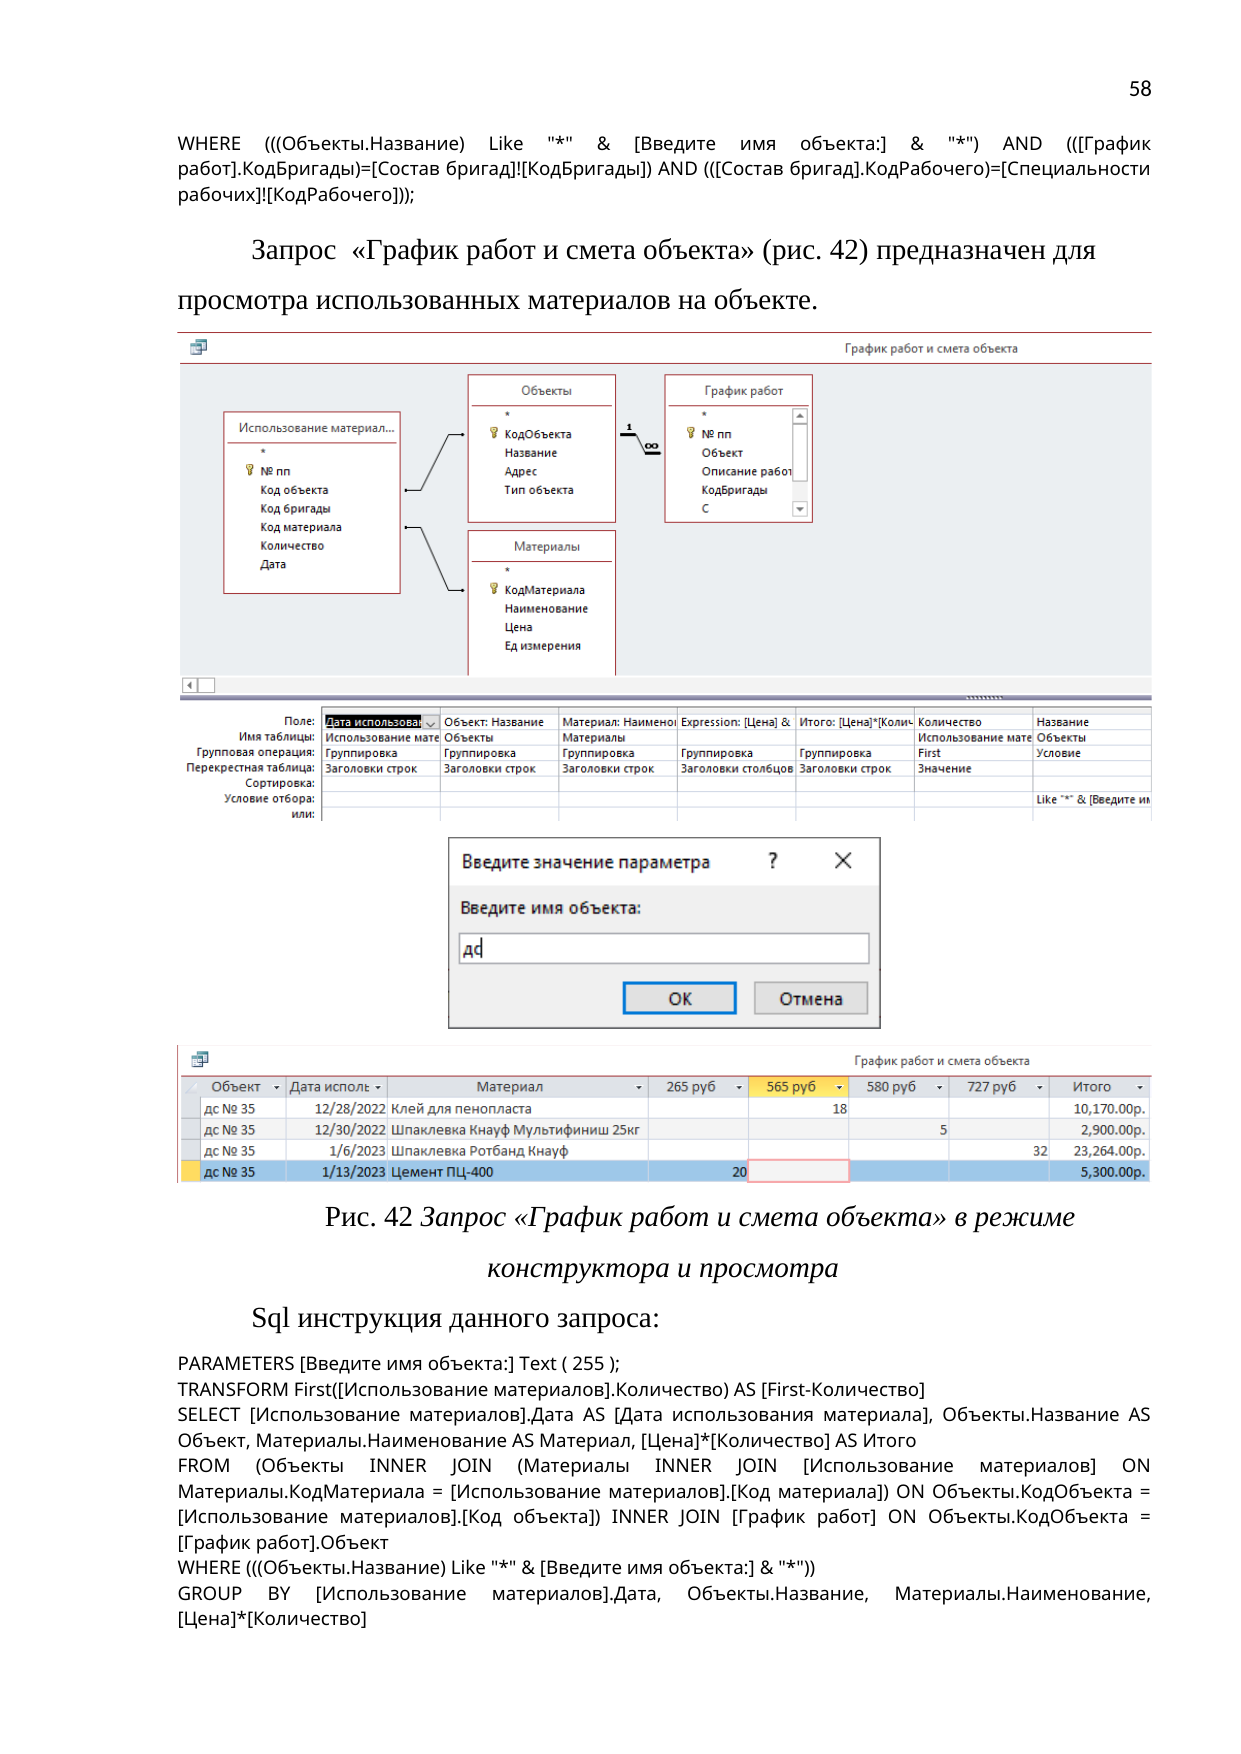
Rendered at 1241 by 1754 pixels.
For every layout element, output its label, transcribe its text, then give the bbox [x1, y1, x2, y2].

text Запрос «График работ и смета объекта» (рис. 42) предназначен для просмотра использованных материалов на объекте. [177, 232, 1152, 316]
text WHERE (((Объекты.Название) Like "*" & [Введите имя объекта:] & "*") AND (([График работ].КодБригады)=[Состав бригад]![КодБригады]) AND (([Состав бригад].КодРабочего)=[Специальности рабочих]![КодРабочего])); [177, 130, 1152, 206]
text PARAMETERS [Введите имя объекта:] Text ( 255 ); [177, 1350, 1152, 1376]
text GROUP BY [Использование материалов].Дата, Объекты.Название, Материалы.Наименование, [Цена]*[Количество] [177, 1580, 1152, 1631]
text SELECT [Использование материалов].Дата AS [Дата использования материала], Объекты.Название AS Объект, Материалы.Наименование AS Материал, [Цена]*[Количество] AS Итого [177, 1401, 1152, 1452]
text FROM (Объекты INNER JOIN (Материалы INNER JOIN [Использование материалов] ON Материалы.КодМатериала = [Использование материалов].[Код материала]) ON Объекты.КодОбъекта = [Использование материалов].[Код объекта]) INNER JOIN [График работ] ON Объекты.КодОбъекта = [График работ].Объект [177, 1452, 1152, 1554]
text WHERE (((Объекты.Название) Like "*" & [Введите имя объекта:] & "*")) [177, 1554, 1152, 1580]
picture [448, 837, 881, 1029]
text Рис. 42 Запрос «График работ и смета объекта» в режиме конструктора и просмотра [177, 1199, 1152, 1283]
text TRANSFORM First([Использование материалов].Количество) AS [First-Количество] [177, 1376, 1152, 1401]
picture [177, 1045, 1152, 1183]
text Sql инструкция данного запроса: [177, 1300, 1152, 1333]
picture [177, 332, 1152, 821]
